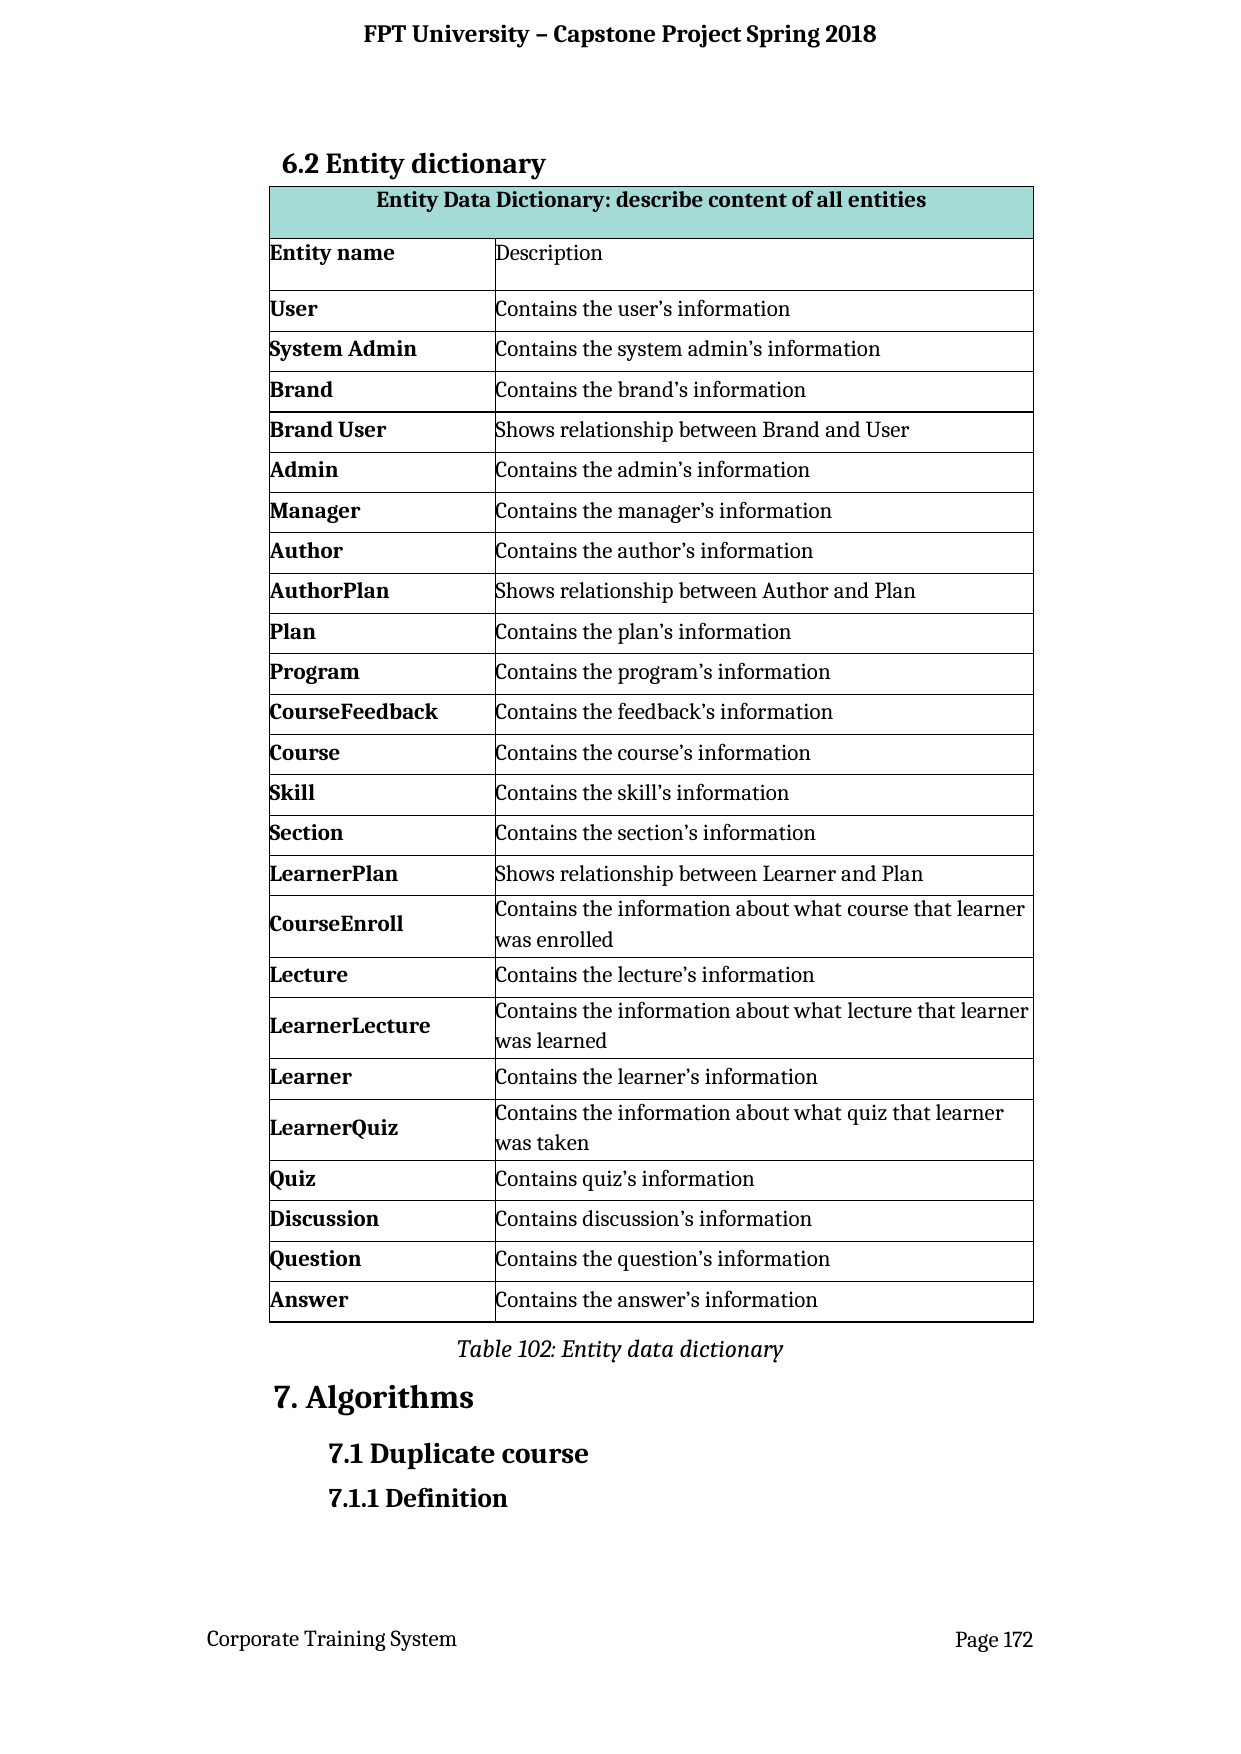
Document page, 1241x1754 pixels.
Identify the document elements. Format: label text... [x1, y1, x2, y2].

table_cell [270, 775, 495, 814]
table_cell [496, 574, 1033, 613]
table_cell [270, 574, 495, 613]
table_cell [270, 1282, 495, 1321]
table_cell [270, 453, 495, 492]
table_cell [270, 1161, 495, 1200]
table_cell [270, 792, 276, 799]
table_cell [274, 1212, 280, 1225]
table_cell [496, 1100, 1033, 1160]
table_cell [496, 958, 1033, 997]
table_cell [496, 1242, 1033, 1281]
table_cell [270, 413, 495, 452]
text 7. Algorithms [274, 1378, 1033, 1417]
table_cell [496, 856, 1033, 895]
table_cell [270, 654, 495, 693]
text 7.1.1 Definition [329, 1483, 1033, 1515]
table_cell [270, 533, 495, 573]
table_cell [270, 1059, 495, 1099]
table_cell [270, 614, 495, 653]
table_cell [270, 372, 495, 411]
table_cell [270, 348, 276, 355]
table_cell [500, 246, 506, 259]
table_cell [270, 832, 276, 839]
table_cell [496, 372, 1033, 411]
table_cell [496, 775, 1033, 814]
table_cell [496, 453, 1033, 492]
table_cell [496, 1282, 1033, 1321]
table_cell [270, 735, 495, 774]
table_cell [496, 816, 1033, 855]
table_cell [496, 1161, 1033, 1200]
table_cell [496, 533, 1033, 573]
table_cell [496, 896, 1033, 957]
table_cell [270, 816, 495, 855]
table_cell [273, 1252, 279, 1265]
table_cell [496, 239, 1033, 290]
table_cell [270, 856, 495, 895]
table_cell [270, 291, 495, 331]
text 7.1 Duplicate course [329, 1437, 1033, 1471]
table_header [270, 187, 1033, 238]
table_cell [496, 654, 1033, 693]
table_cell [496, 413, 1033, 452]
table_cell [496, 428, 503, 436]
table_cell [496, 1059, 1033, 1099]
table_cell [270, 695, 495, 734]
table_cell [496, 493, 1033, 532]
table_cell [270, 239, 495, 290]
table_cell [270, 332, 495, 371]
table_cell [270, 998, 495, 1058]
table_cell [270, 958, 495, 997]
text 6.2 Entity dictionary [208, 148, 1033, 181]
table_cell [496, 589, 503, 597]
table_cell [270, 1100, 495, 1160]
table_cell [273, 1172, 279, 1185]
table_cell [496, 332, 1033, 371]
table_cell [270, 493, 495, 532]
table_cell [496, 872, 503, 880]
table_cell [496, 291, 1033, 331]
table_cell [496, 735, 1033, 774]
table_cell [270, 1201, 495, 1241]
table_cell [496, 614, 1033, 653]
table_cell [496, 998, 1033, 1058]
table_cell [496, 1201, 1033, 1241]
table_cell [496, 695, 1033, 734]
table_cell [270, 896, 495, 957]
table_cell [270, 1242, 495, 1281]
